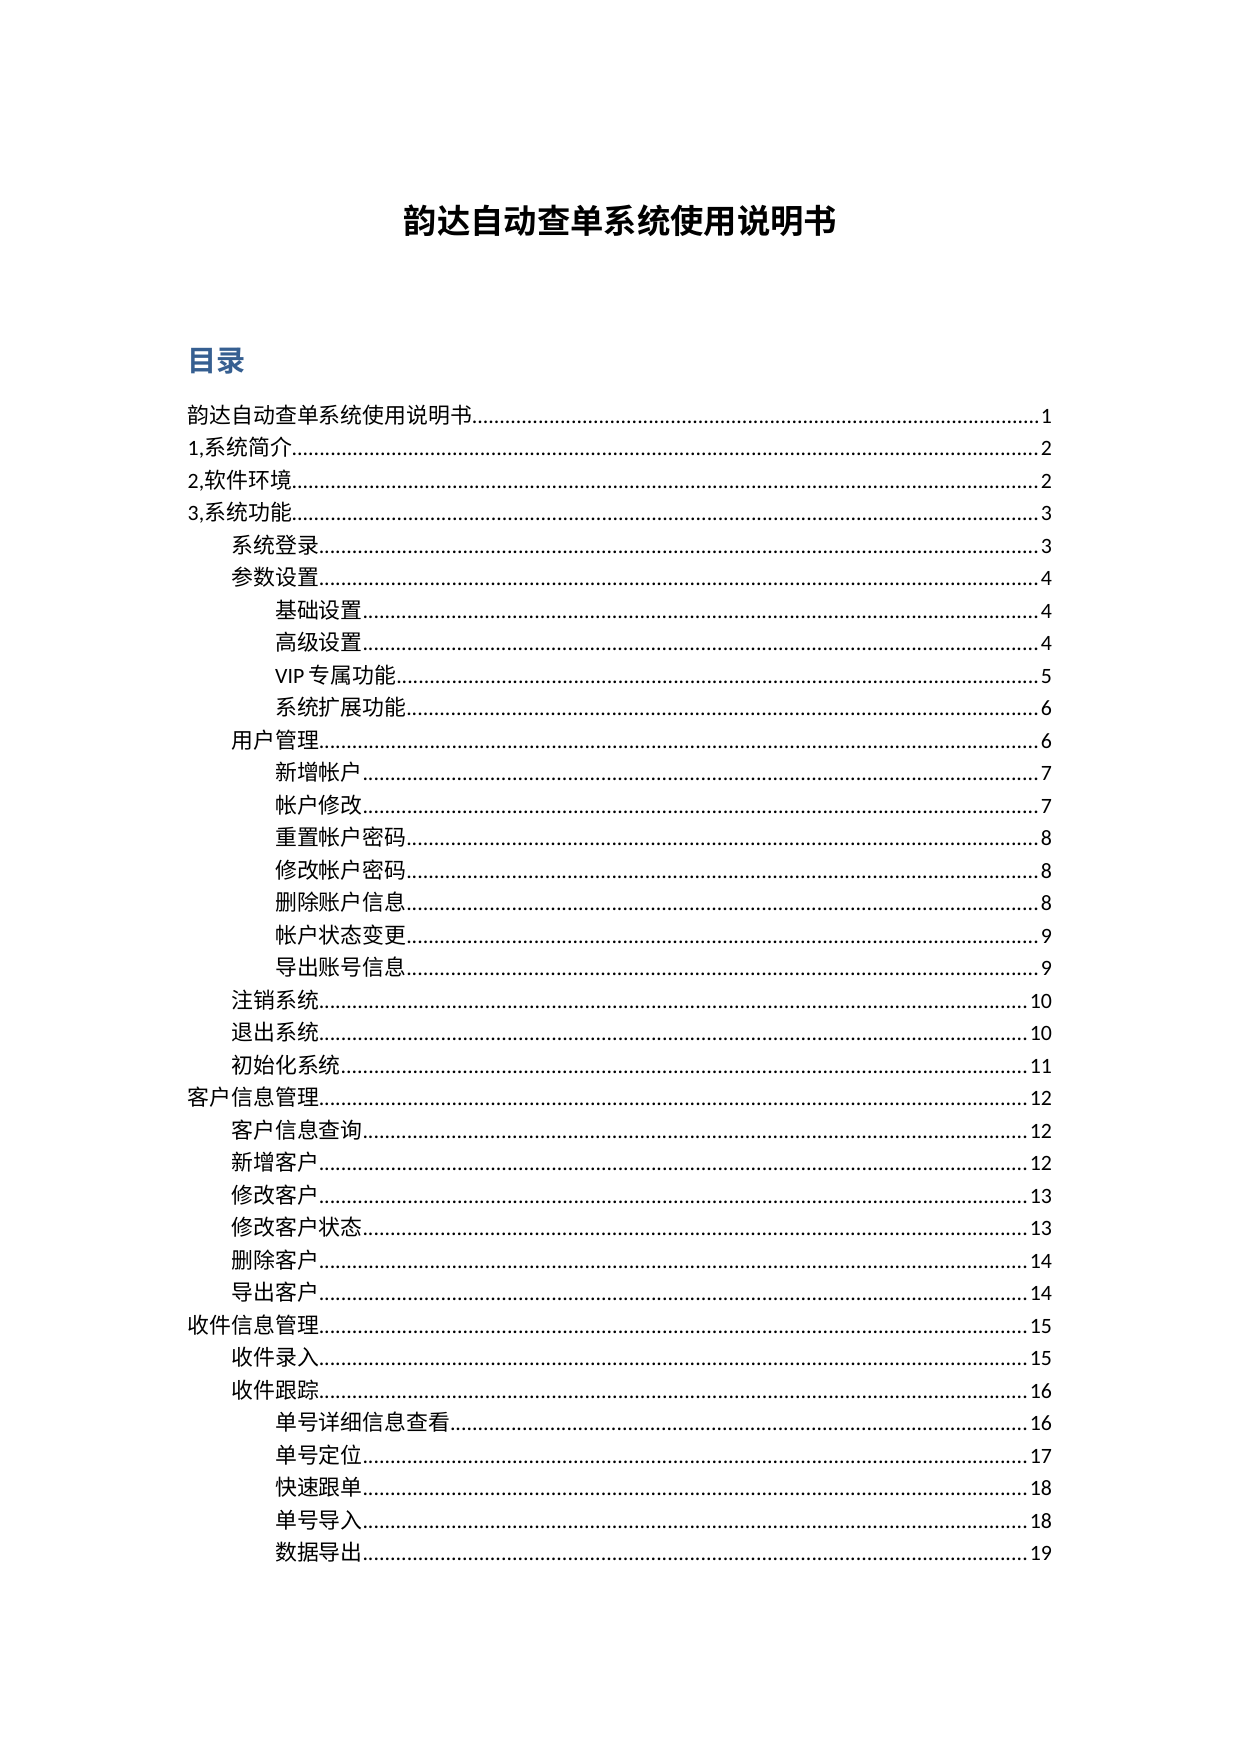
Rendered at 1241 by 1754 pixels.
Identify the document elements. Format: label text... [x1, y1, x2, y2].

title 韵达自动查单系统使用说明书 [187, 187, 1053, 252]
